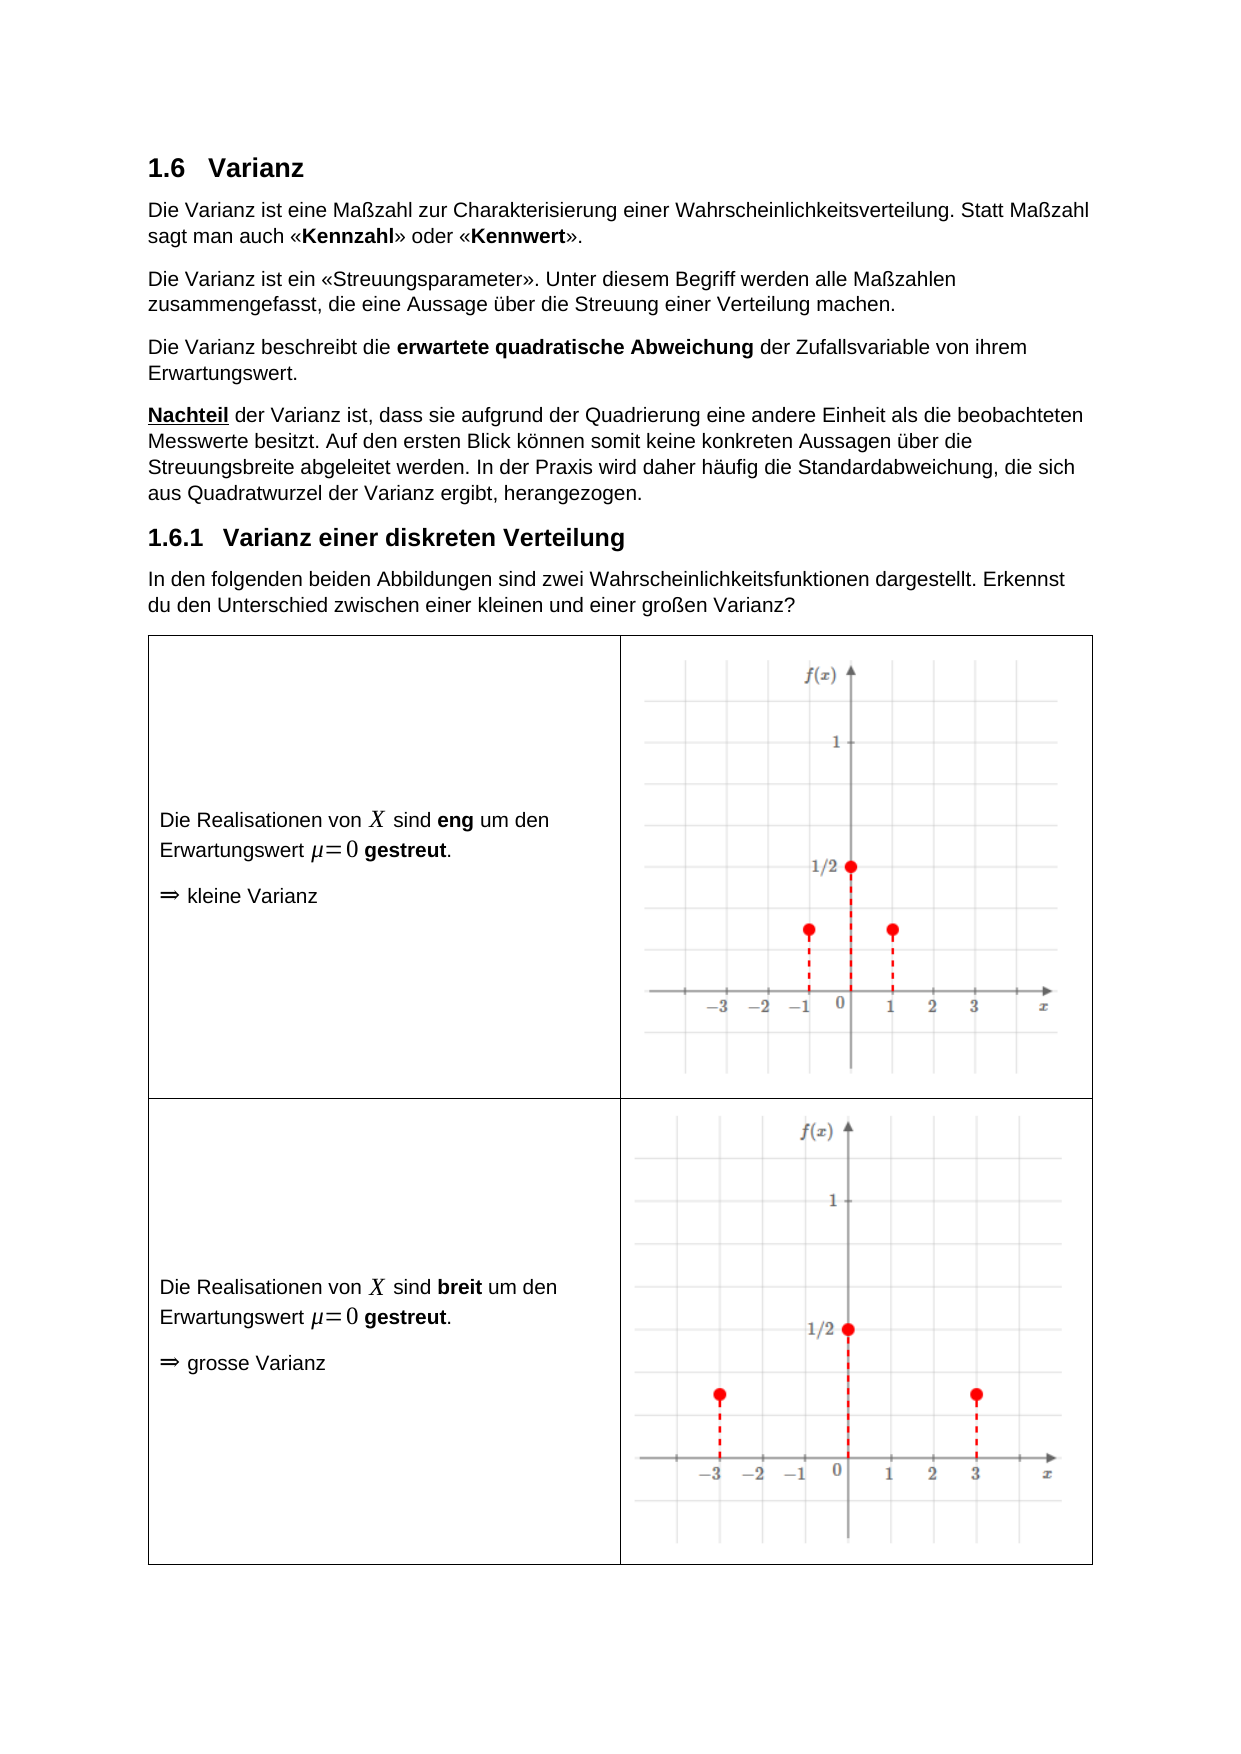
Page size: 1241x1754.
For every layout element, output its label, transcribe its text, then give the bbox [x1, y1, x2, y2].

text Die Varianz beschreibt die erwartete quadratische Abweichung der Zufallsvariable von ihrem Erwartungswert. [148, 335, 1093, 384]
text Die Varianz ist eine Maßzahl zur Charakterisierung einer Wahrscheinlichkeitsverteilung. Statt Maßzahl sagt man auch «Kennzahl» oder «Kennwert». [148, 198, 1093, 248]
table_header [621, 636, 1092, 1098]
text In den folgenden beiden Abbildungen sind zwei Wahrscheinlichkeitsfunktionen dargestellt. Erkennst du den Unterschied zwischen einer kleinen und einer großen Varianz? [148, 567, 1093, 616]
table_header Die Realisationen von sind eng um den Erwartungswert gestreut. kleine Varianz [149, 636, 620, 1098]
text Die Varianz ist ein «Streuungsparameter». Unter diesem Begriff werden alle Maßzahlen zusammengefasst, die eine Aussage über die Streuung einer Verteilung machen. [148, 266, 1093, 316]
picture [631, 1111, 1081, 1551]
table_cell [621, 1099, 1092, 1563]
subtitle Varianz einer diskreten Verteilung [148, 523, 1093, 552]
text Nachteil der Varianz ist, dass sie aufgrund der Quadrierung eine andere Einheit als die beobachteten Messwerte besitzt. Auf den ersten Blick können somit keine konkreten Aussagen über die Streuungsbreite abgeleitet werden. In der Praxis wird daher häufig die Standardabweichung, die sich aus Quadratwurzel der Varianz ergibt, herangezogen. [148, 403, 1093, 504]
table_cell Die Realisationen von sind breit um den Erwartungswert gestreut. grosse Varianz [149, 1099, 620, 1563]
subtitle Varianz [148, 152, 1093, 183]
picture [631, 648, 1081, 1086]
